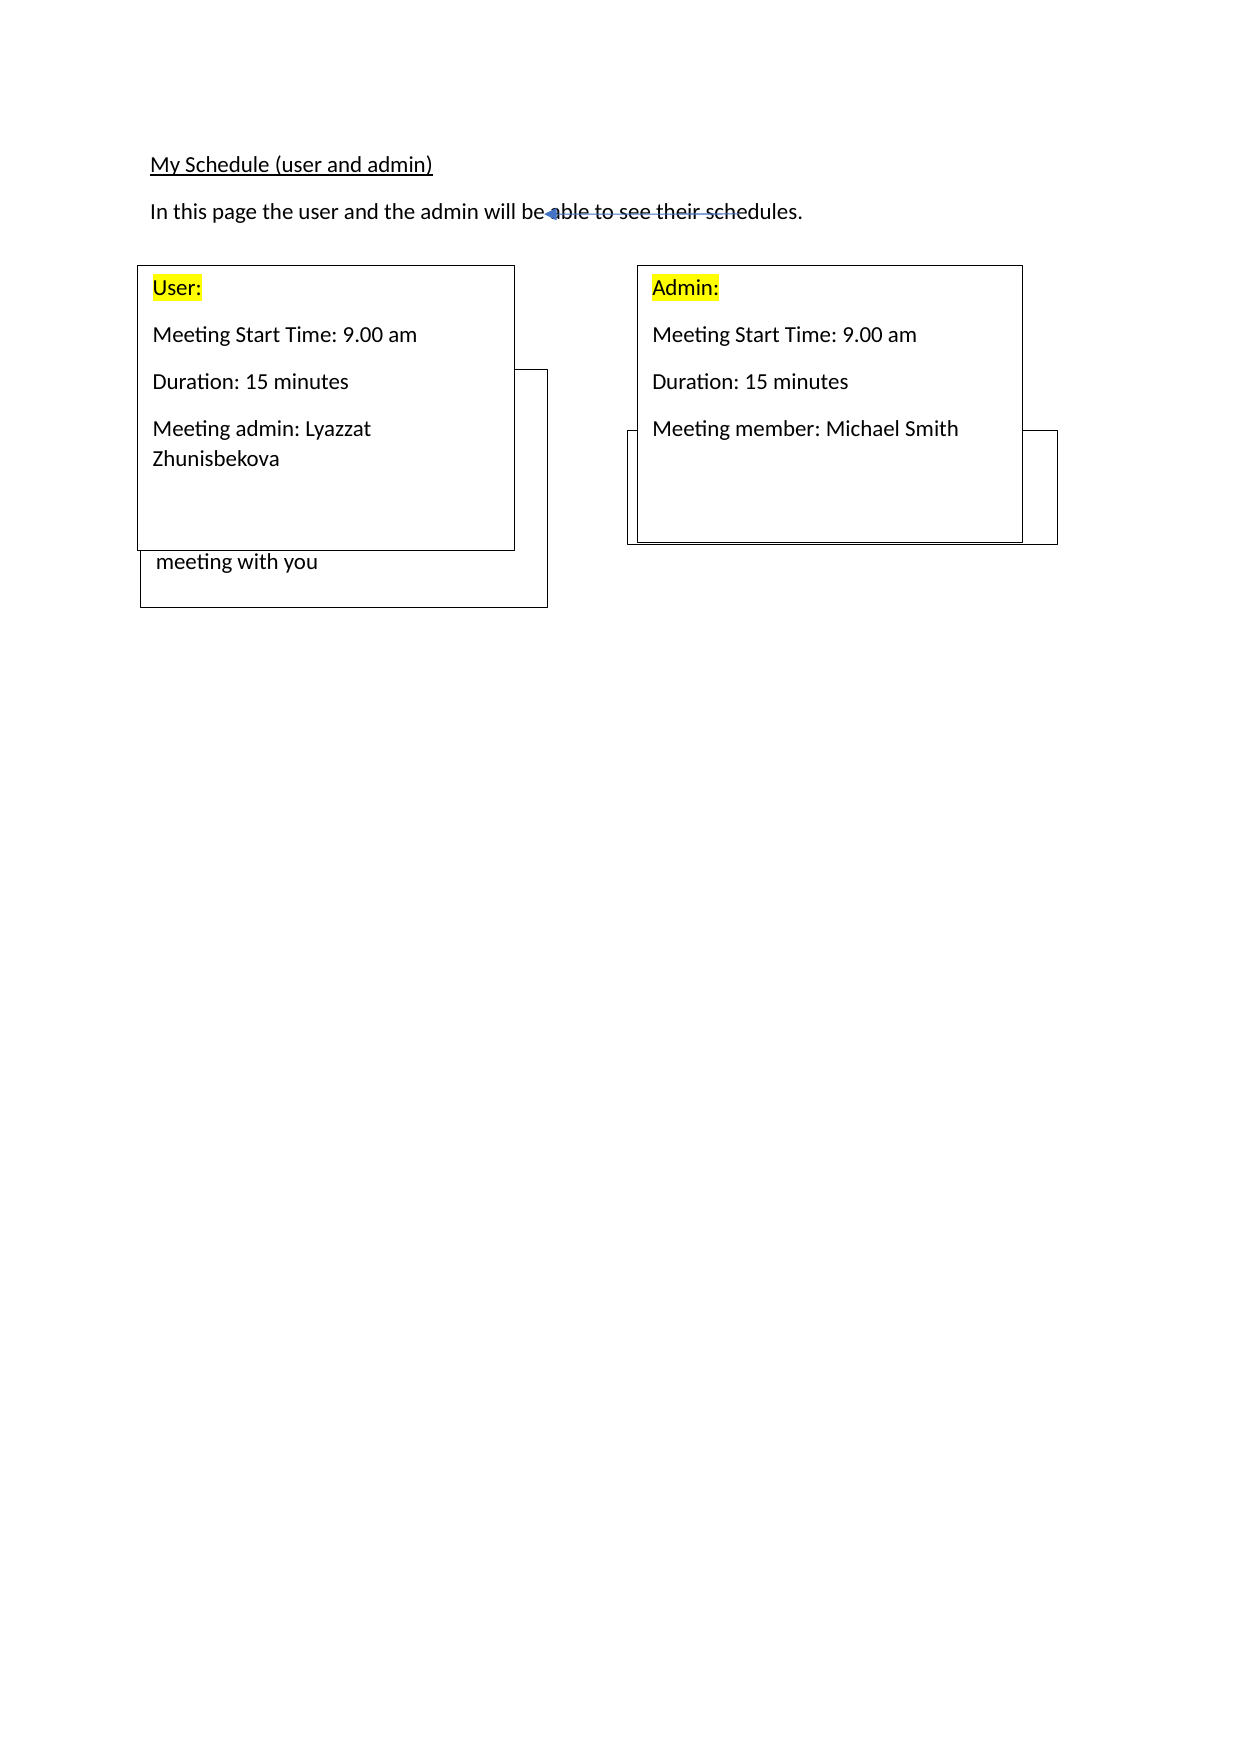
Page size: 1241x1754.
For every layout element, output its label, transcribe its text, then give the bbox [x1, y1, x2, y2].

text In this page the user and the admin will be able to see their schedules. [150, 197, 1090, 225]
text My Schedule (user and admin) [150, 150, 1090, 178]
